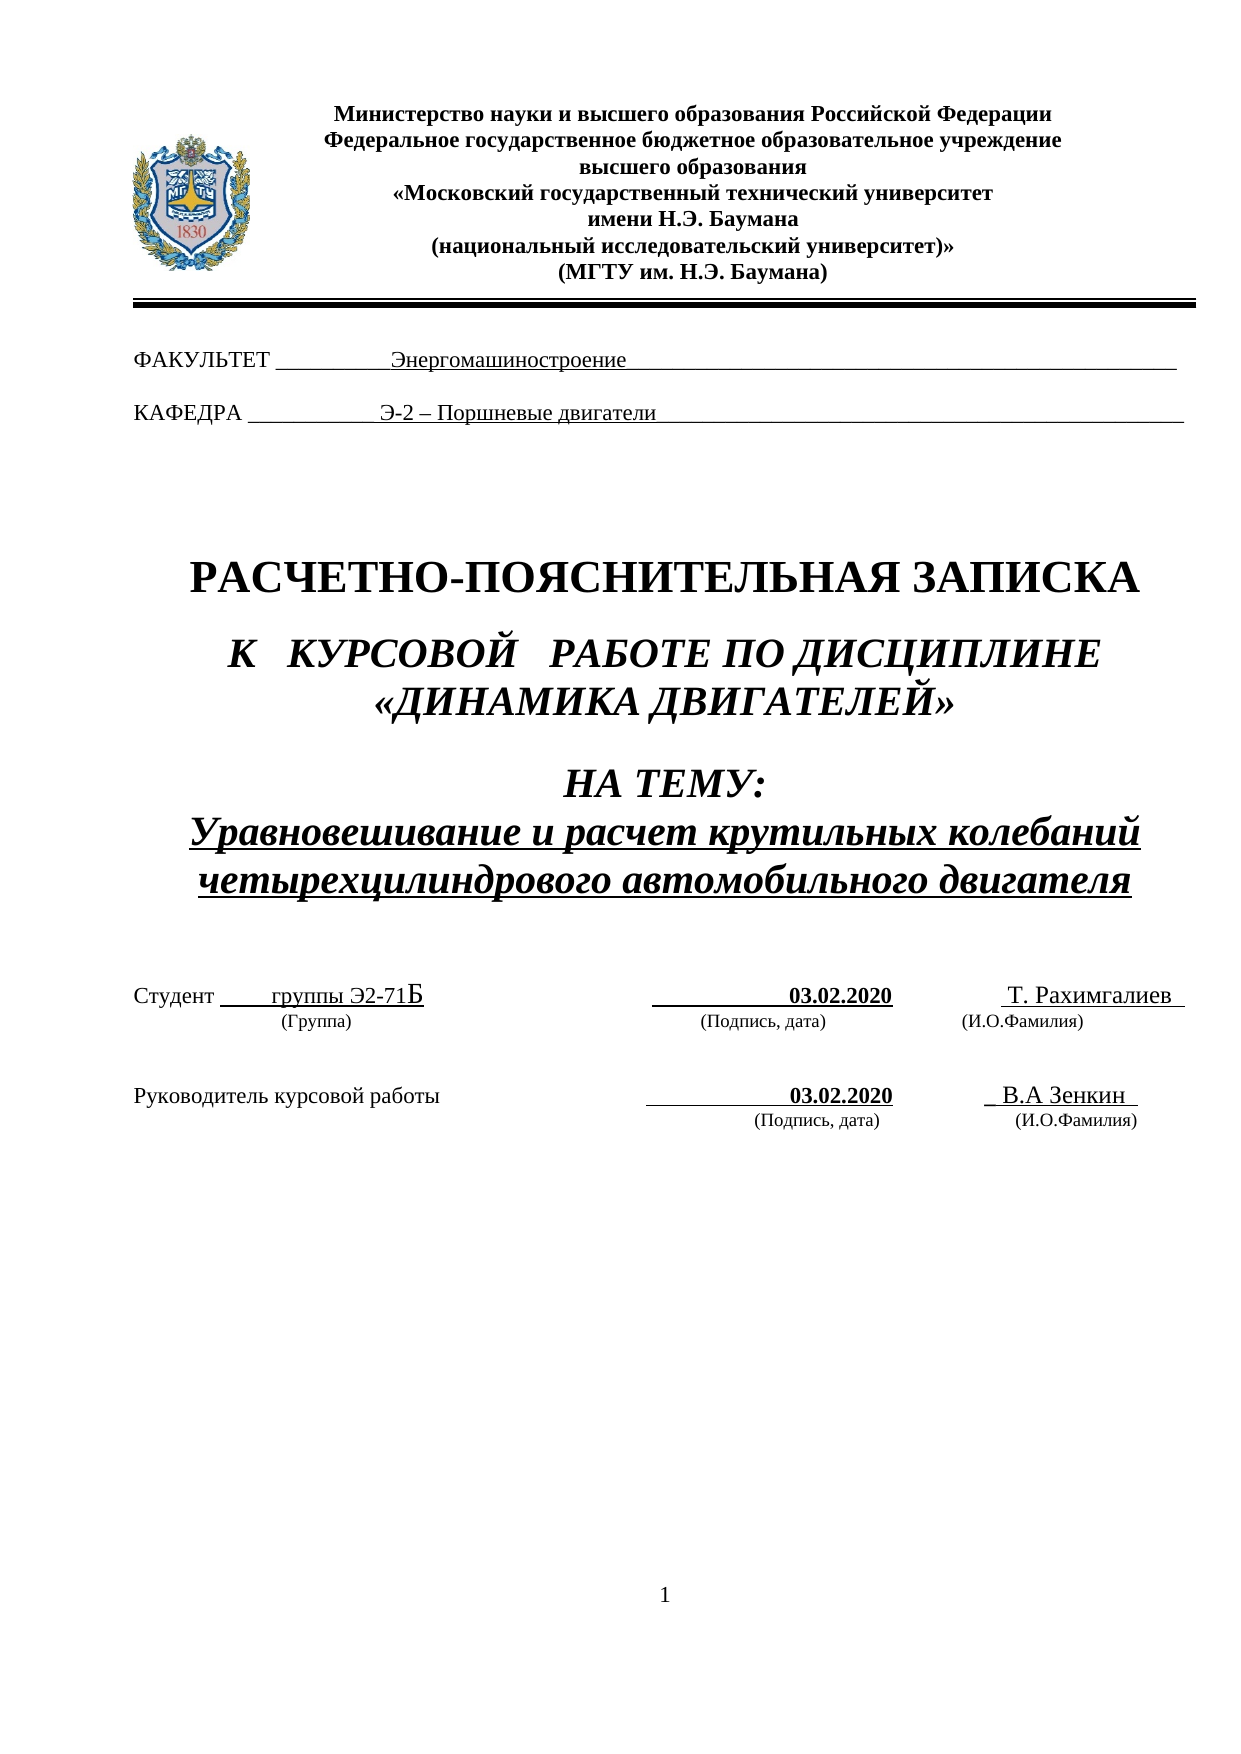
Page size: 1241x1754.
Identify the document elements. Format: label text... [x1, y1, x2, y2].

text (Подпись, дата) (И.О.Фамилия) [133, 1108, 1138, 1130]
picture [131, 134, 250, 269]
text Уравновешивание и расчет крутильных колебаний четырехцилиндрового автомобильного двигателя [133, 806, 1196, 902]
text Руководитель курсовой работы 03.02.2020 _ В.А Зенкин [133, 1080, 1196, 1108]
text Студент группы Э2-71Б 03.02.2020 Т. Рахимгалиев [133, 977, 1196, 1010]
text НА ТЕМУ: [133, 758, 1196, 806]
text ФАКУЛЬТЕТ __________Энергомашиностроение________________________________________________ [133, 346, 1196, 373]
table_header [122, 100, 266, 284]
text РАСЧЕТНО-ПОЯСНИТЕЛЬНАЯ ЗАПИСКА [133, 550, 1196, 603]
table_header Министерство науки и высшего образования Российской Федерации Федеральное государственное бюджетное образовательное учреждение высшего образования «Московский государственный технический университет имени Н.Э. Баумана (национальный исследовательский университет)» (МГТУ им. Н.Э. Баумана) [266, 100, 1119, 284]
text КАФЕДРА ___________ Э-2 – Поршневые двигатели______________________________________________ [133, 399, 1196, 425]
text (Группа) (Подпись, дата) (И.О.Фамилия) [207, 1010, 1138, 1032]
text К КУРСОВОЙ РАБОТЕ ПО ДИСЦИПЛИНЕ «ДИНАМИКА ДВИГАТЕЛЕЙ» [133, 629, 1196, 725]
